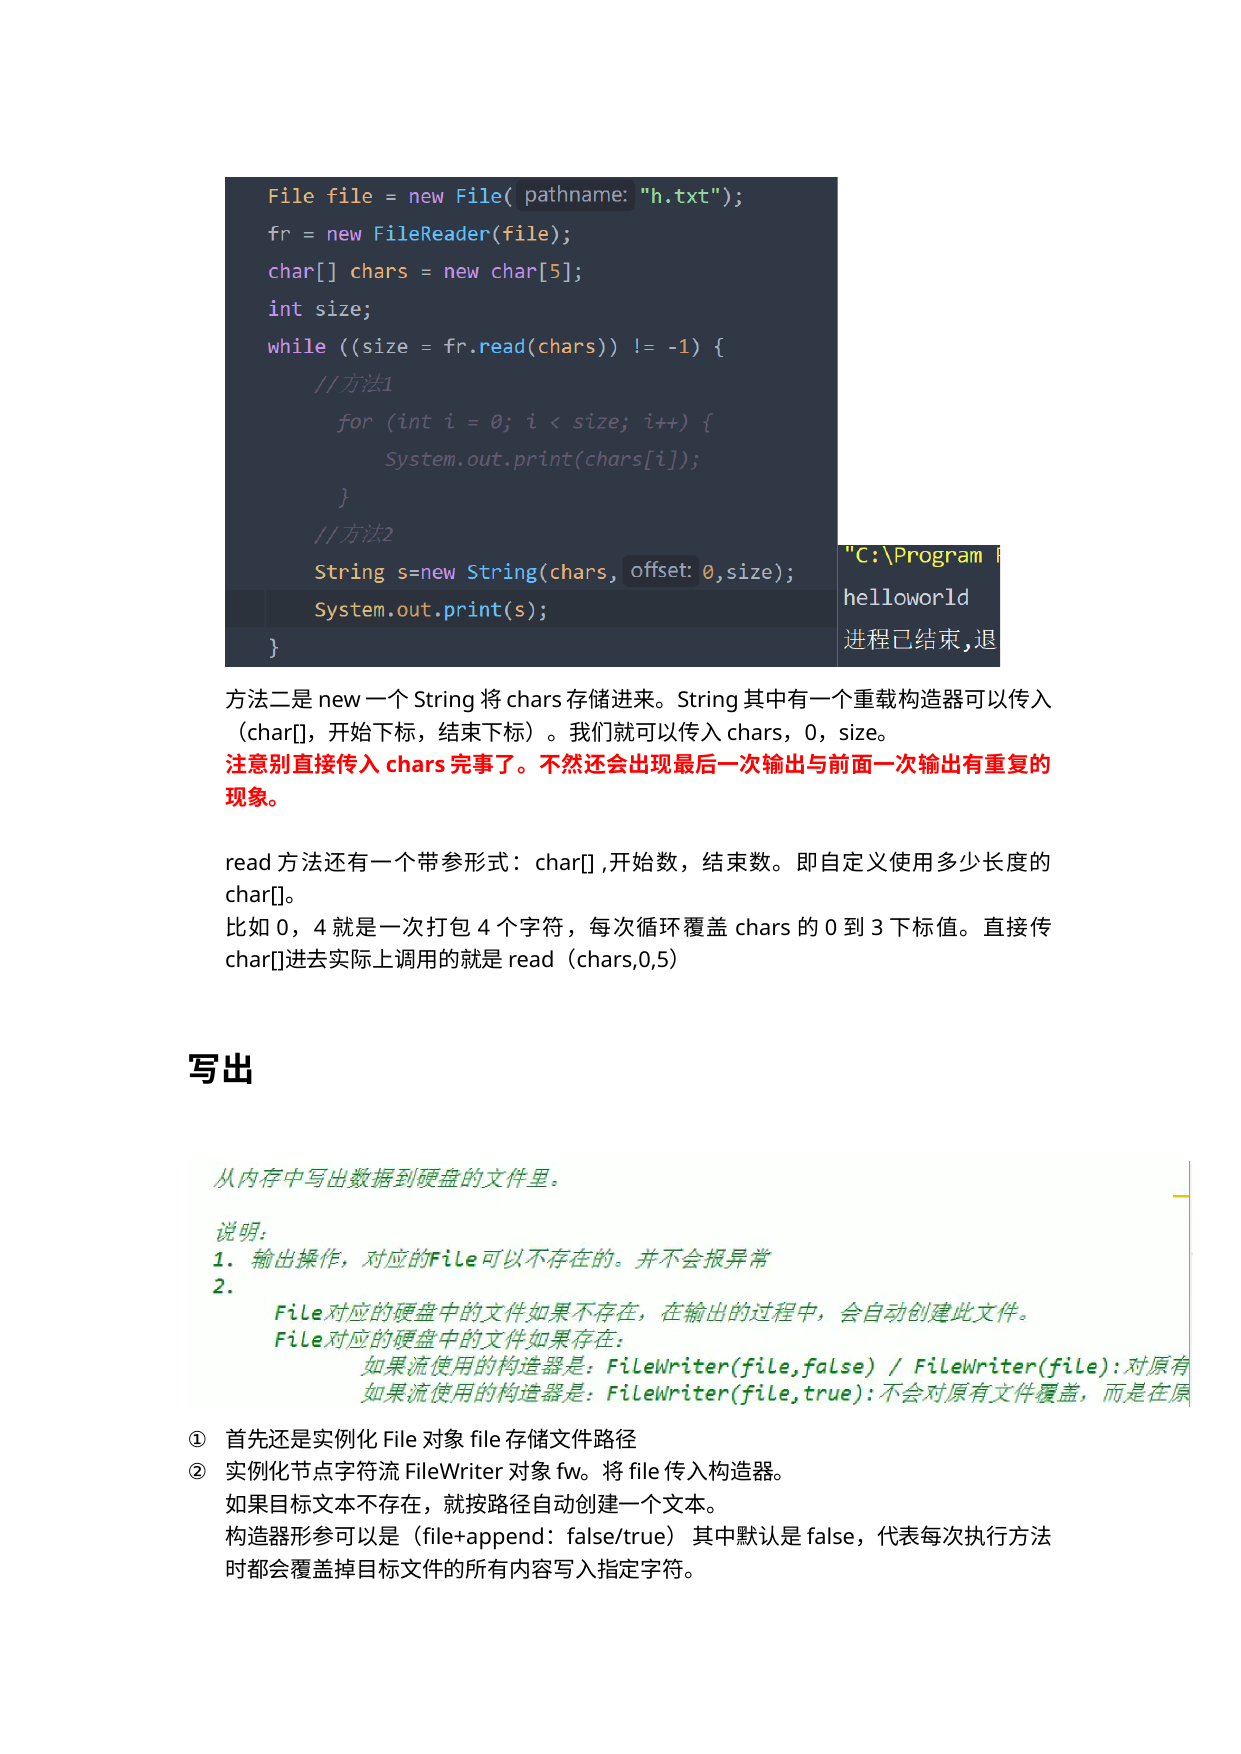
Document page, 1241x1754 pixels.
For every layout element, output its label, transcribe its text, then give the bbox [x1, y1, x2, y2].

list 实例化节点字符流FileWriter对象fw。将file传入构造器。 [187, 1454, 1053, 1486]
subtitle 写出 [187, 1034, 1053, 1099]
list 首先还是实例化File对象file存储文件路径 [187, 1421, 1053, 1454]
list 如果目标文本不存在，就按路径自动创建一个文本。 [225, 1486, 1053, 1519]
picture [187, 1161, 1193, 1407]
list 构造器形参可以是（file+append：false/true） 其中默认是false，代表每次执行方法时都会覆盖掉目标文件的所有内容写入指定字符。 [225, 1519, 1053, 1584]
list 比如0，4就是一次打包4个字符，每次循环覆盖chars的0到3下标值。直接传char[]进去实际上调用的就是read（chars,0,5） [225, 909, 1053, 974]
picture [225, 177, 1001, 667]
list 注意别直接传入chars完事了。不然还会出现最后一次输出与前面一次输出有重复的现象。 [225, 747, 1053, 812]
list read方法还有一个带参形式：char[] ,开始数，结束数。即自定义使用多少长度的char[]。 [225, 844, 1053, 909]
list 方法二是new一个String将chars存储进来。String其中有一个重载构造器可以传入（char[]，开始下标，结束下标）。我们就可以传入chars，0，size。 [225, 682, 1053, 747]
